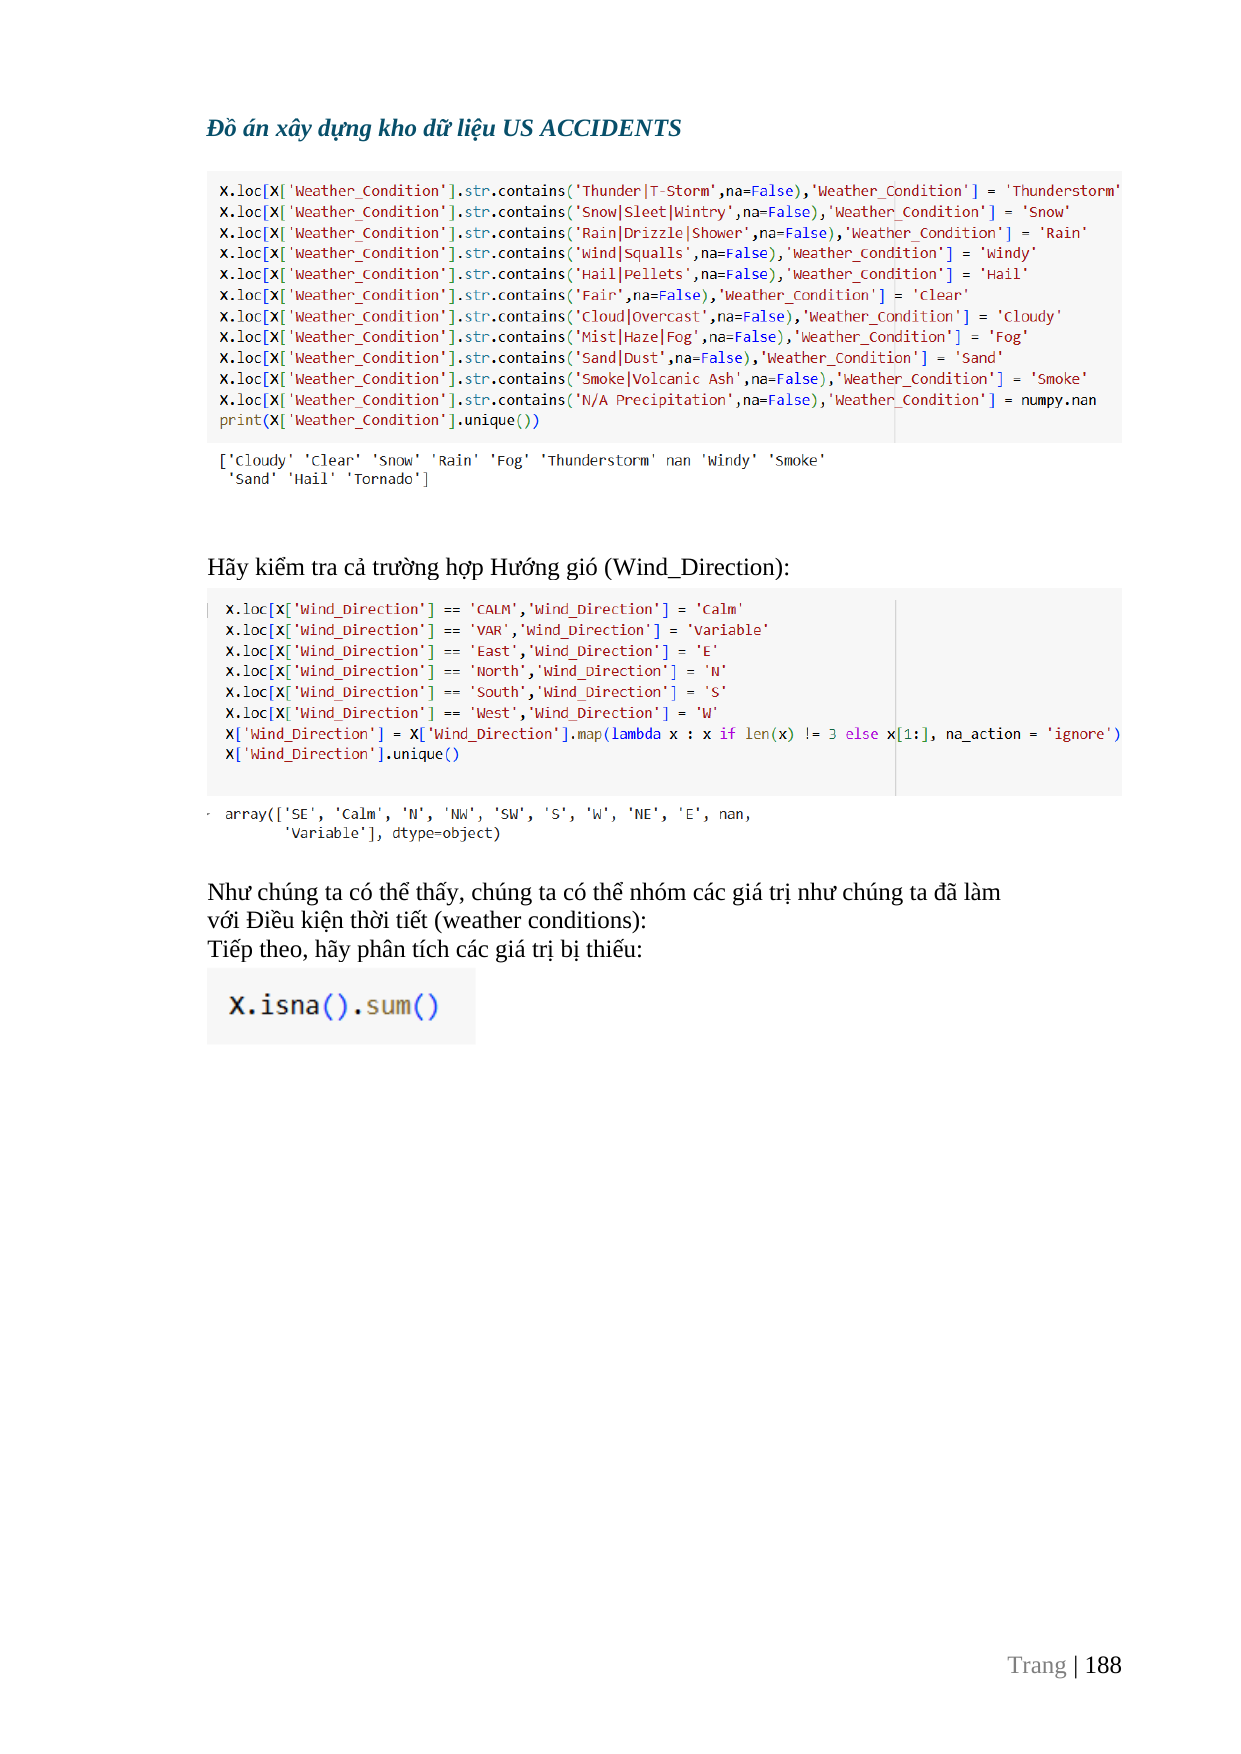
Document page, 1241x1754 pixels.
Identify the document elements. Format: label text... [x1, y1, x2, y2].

picture [207, 580, 1122, 848]
picture [207, 962, 476, 1051]
picture [207, 171, 1122, 494]
text Tiếp theo, hãy phân tích các giá trị bị thiếu: [207, 934, 1122, 963]
text Hãy kiểm tra cả trường hợp Hướng gió (Wind_Direction): [207, 552, 1122, 580]
text với Điều kiện thời tiết (weather conditions): [207, 905, 1122, 934]
text Như chúng ta có thể thấy, chúng ta có thể nhóm các giá trị như chúng ta đã làm [207, 877, 1122, 905]
